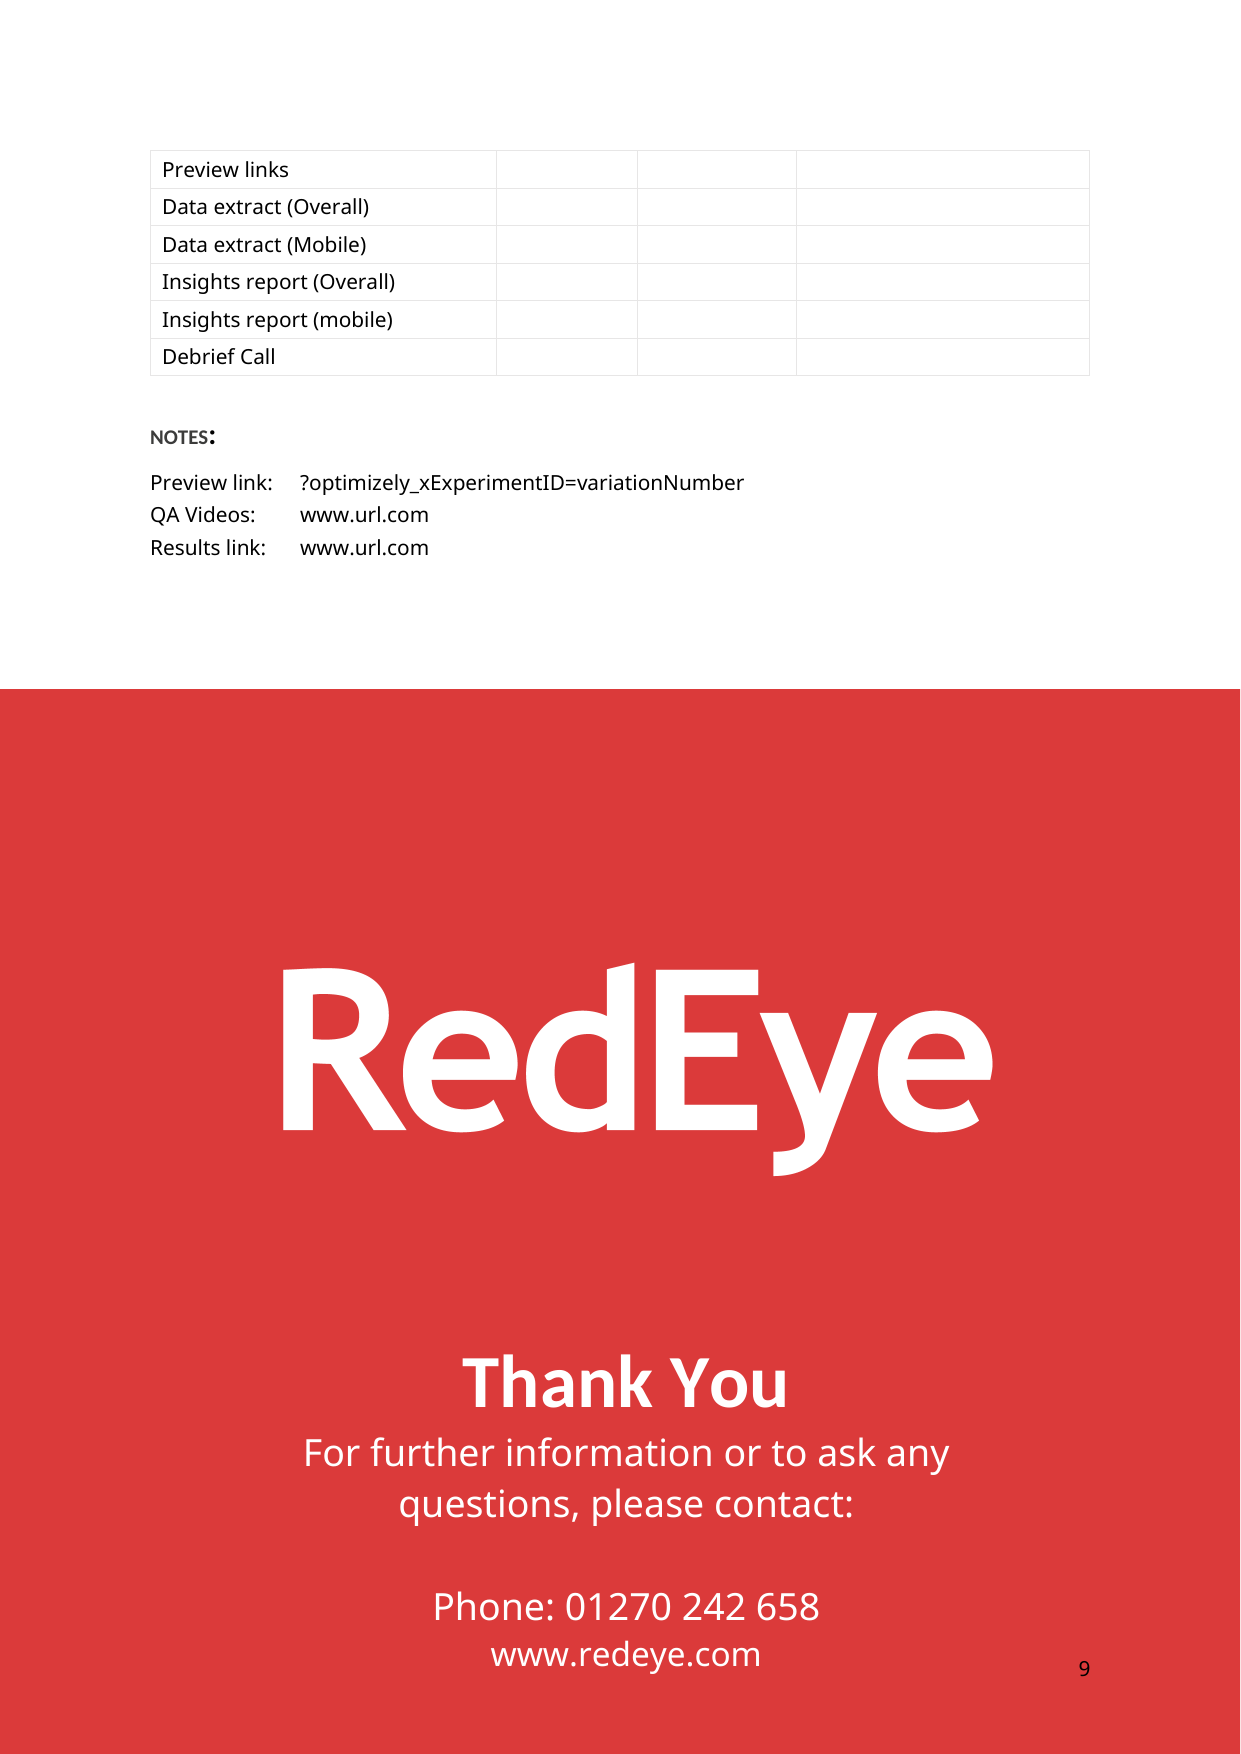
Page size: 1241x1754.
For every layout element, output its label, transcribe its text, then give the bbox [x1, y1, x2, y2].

text Results link: www.url.com [150, 533, 1090, 561]
table_cell [497, 189, 637, 225]
table_cell [797, 151, 1089, 187]
table_cell Insights report (Overall) [151, 264, 496, 300]
text NOTES: [150, 416, 1090, 451]
table_cell [497, 264, 637, 300]
table_cell Preview links [151, 151, 496, 187]
table_cell Debrief Call [151, 339, 496, 375]
table_cell [638, 339, 796, 375]
table_cell [797, 301, 1089, 337]
picture [271, 952, 1000, 1183]
table_cell [797, 189, 1089, 225]
table_cell Insights report (mobile) [151, 301, 496, 337]
table_cell [797, 264, 1089, 300]
table_cell [638, 151, 796, 187]
table_cell [497, 301, 637, 337]
table_cell [497, 226, 637, 262]
table_cell [638, 189, 796, 225]
table_cell [797, 339, 1089, 375]
table_cell [638, 226, 796, 262]
table_cell [497, 339, 637, 375]
table_cell [638, 264, 796, 300]
table_cell [638, 301, 796, 337]
table_cell Data extract (Overall) [151, 189, 496, 225]
table_cell [497, 151, 637, 187]
table_cell Data extract (Mobile) [151, 226, 496, 262]
text QA Videos: www.url.com [150, 500, 1090, 529]
text Preview link: ?optimizely_xExperimentID=variationNumber [150, 468, 1090, 496]
table_cell [797, 226, 1089, 262]
